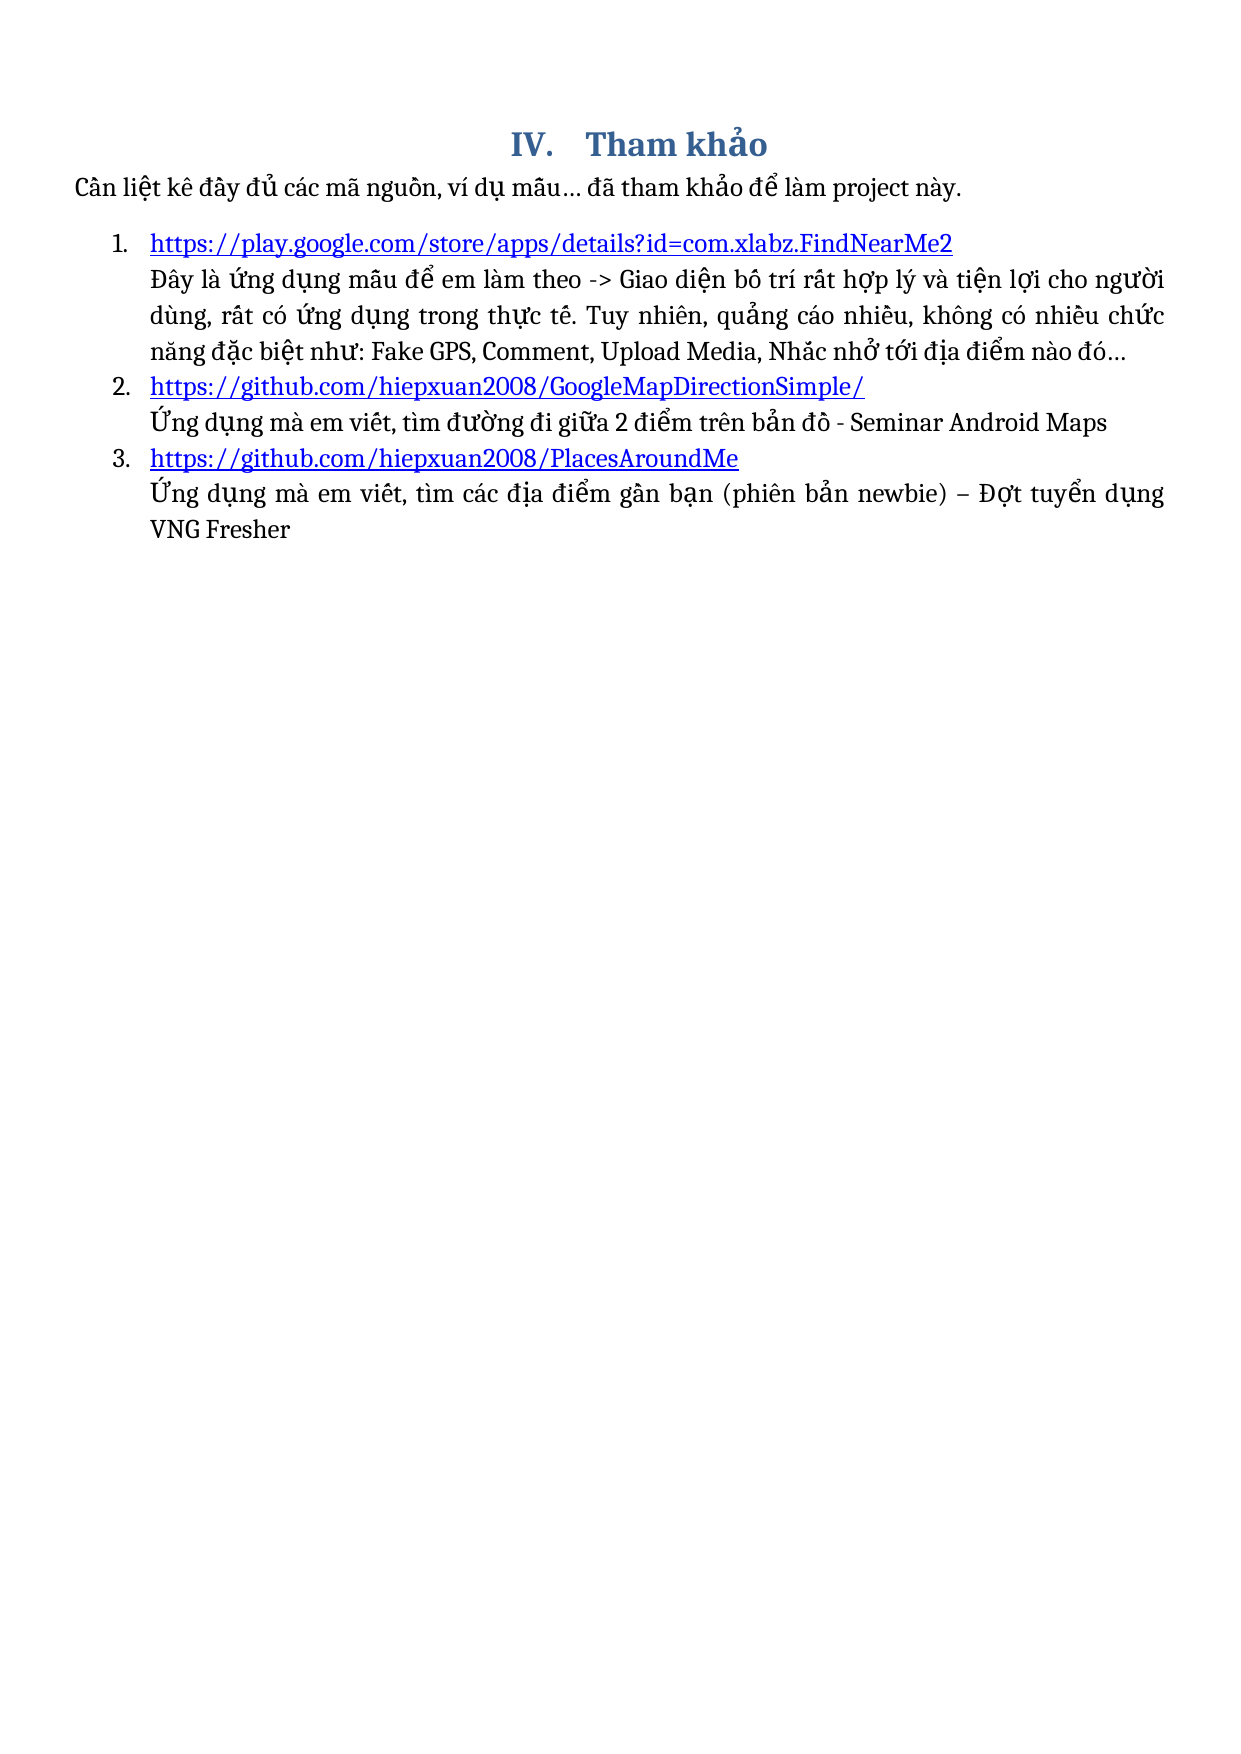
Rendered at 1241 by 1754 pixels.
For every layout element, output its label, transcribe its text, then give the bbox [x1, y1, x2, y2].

text Cần liệt kê đầy đủ các mã nguồn, ví dụ mẫu… đã tham khảo để làm project này. [75, 172, 1165, 203]
list https://play.google.com/store/apps/details?id=com.xlabz.FindNearMe2 [112, 228, 1165, 259]
subtitle Tham khảo [112, 125, 1165, 166]
list Đây là ứng dụng mẫu để em làm theo -> Giao diện bố trí rất hợp lý và tiện lợi cho người dùng, rất có ứng dụng trong thực tế. Tuy nhiên, quảng cáo nhiều, không có nhiều chức năng đặc biệt như: Fake GPS, Comment, Upload Media, Nhắc nhở tới địa điểm nào đó… [150, 264, 1165, 367]
list https://github.com/hiepxuan2008/GoogleMapDirectionSimple/ [112, 371, 1165, 402]
list Ứng dụng mà em viết, tìm đường đi giữa 2 điểm trên bản đồ - Seminar Android Maps [150, 407, 1165, 438]
list https://github.com/hiepxuan2008/PlacesAroundMe [112, 443, 1165, 474]
list Ứng dụng mà em viết, tìm các địa điểm gần bạn (phiên bản newbie) – Đợt tuyển dụng VNG Fresher [150, 478, 1165, 545]
